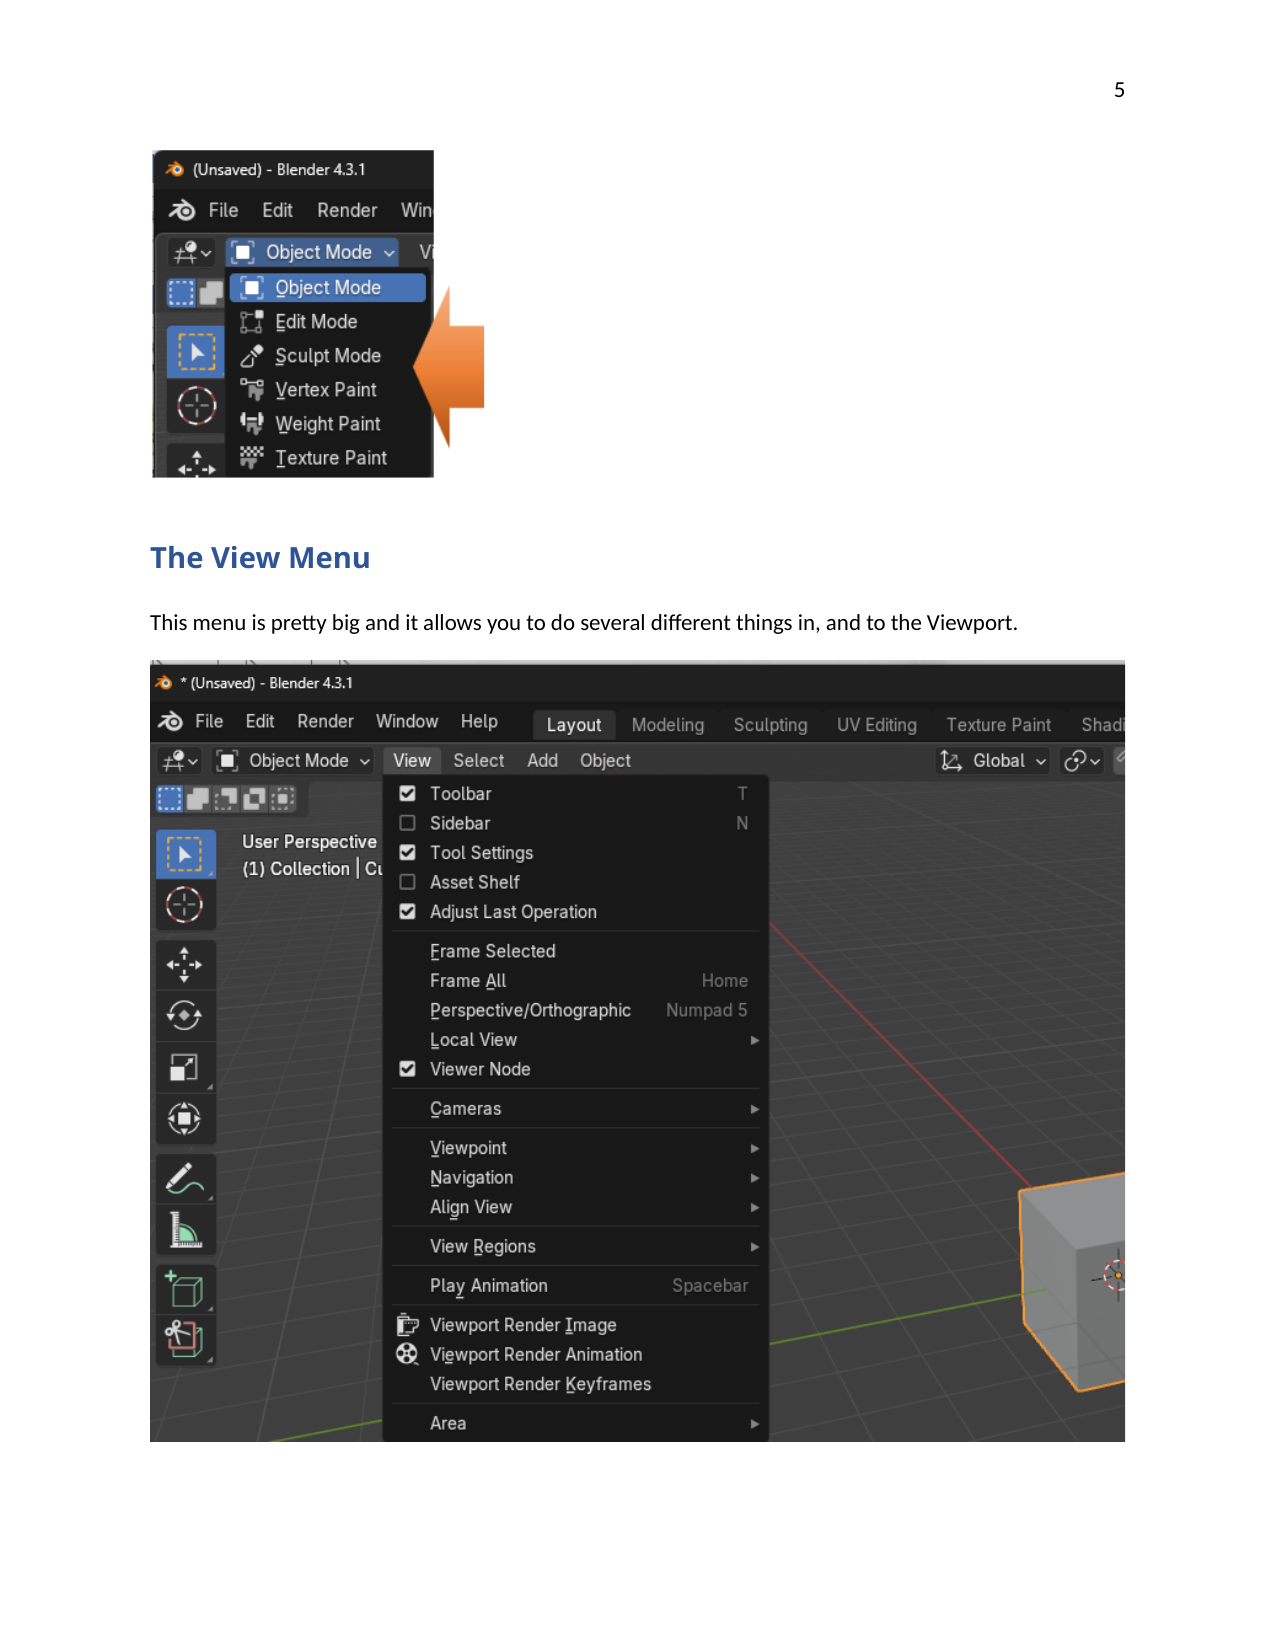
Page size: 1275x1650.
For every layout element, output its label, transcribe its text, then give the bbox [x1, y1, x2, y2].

subtitle The View Menu [150, 537, 1125, 577]
picture [150, 660, 1125, 1442]
text This menu is pretty big and it allows you to do several different things in, and to the Viewport. [150, 608, 1125, 636]
picture [150, 150, 485, 483]
